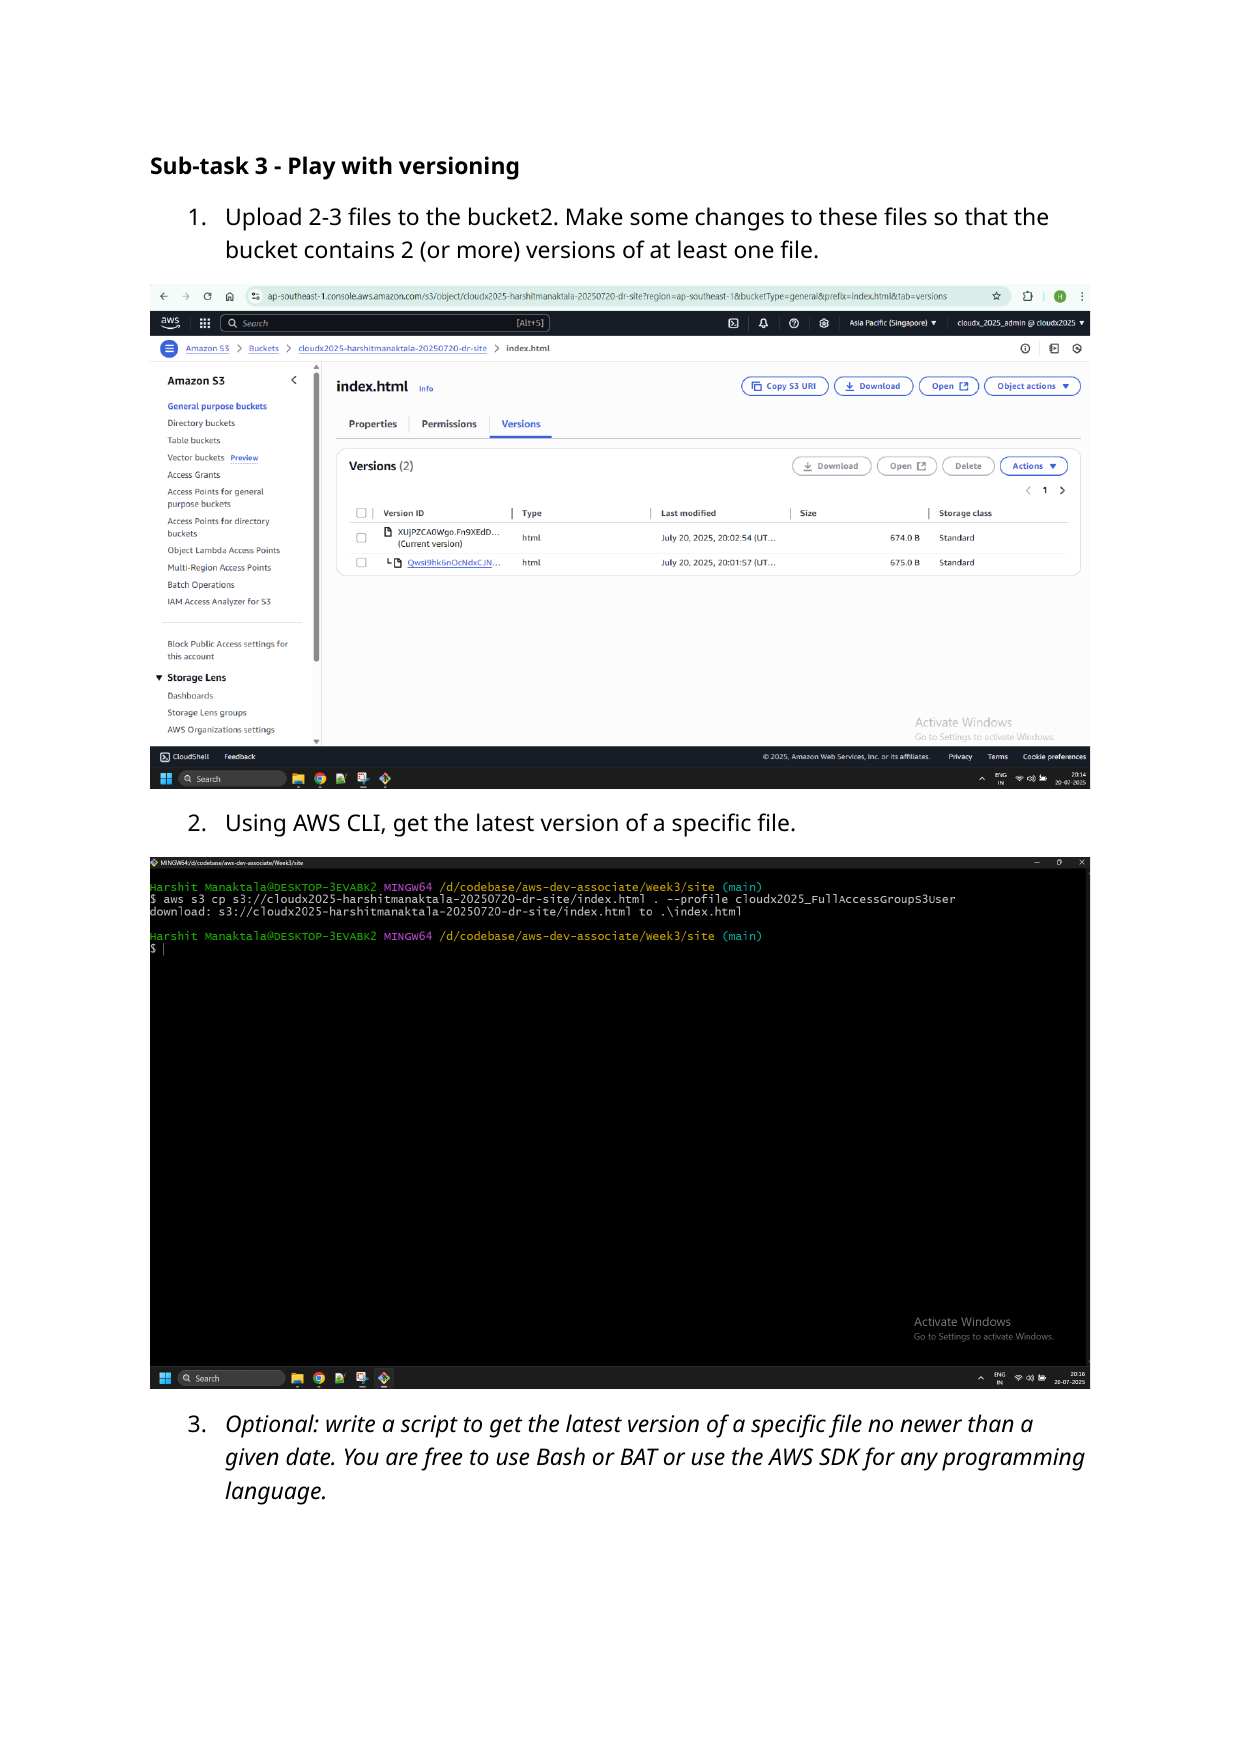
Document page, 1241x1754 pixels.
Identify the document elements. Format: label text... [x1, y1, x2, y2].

list Using AWS CLI, get the latest version of a specific file. [187, 807, 1090, 838]
picture [150, 284, 1091, 789]
picture [150, 857, 1091, 1389]
list Optional: write a script to get the latest version of a specific file no newer than a given date. You are free to use Bash or BAT or use the AWS SDK for any programming language. [187, 1408, 1090, 1506]
text Sub-task 3 - Play with versioning [150, 150, 1090, 181]
list Upload 2-3 files to the bucket2. Make some changes to these files so that the bucket contains 2 (or more) versions of at least one file. [187, 200, 1090, 265]
